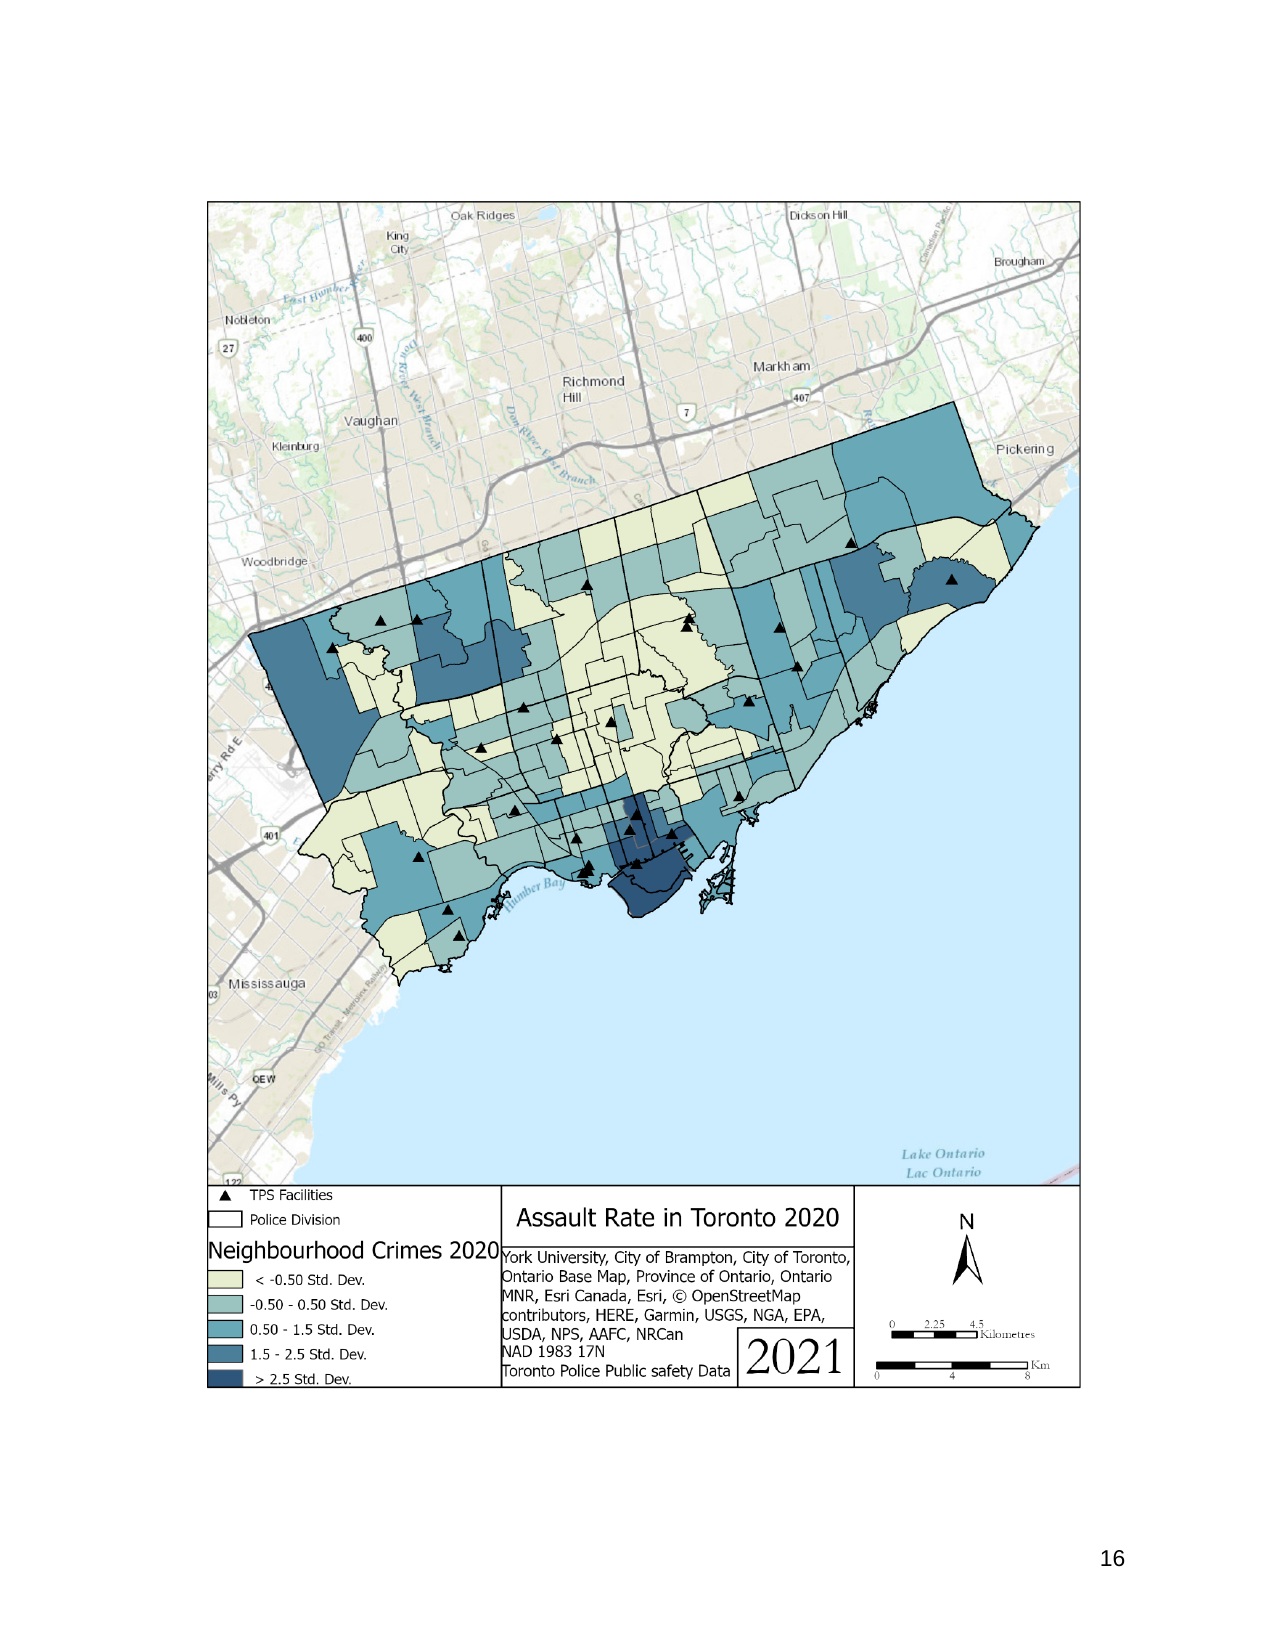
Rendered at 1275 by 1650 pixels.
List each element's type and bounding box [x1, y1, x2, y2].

picture [150, 150, 1125, 1411]
